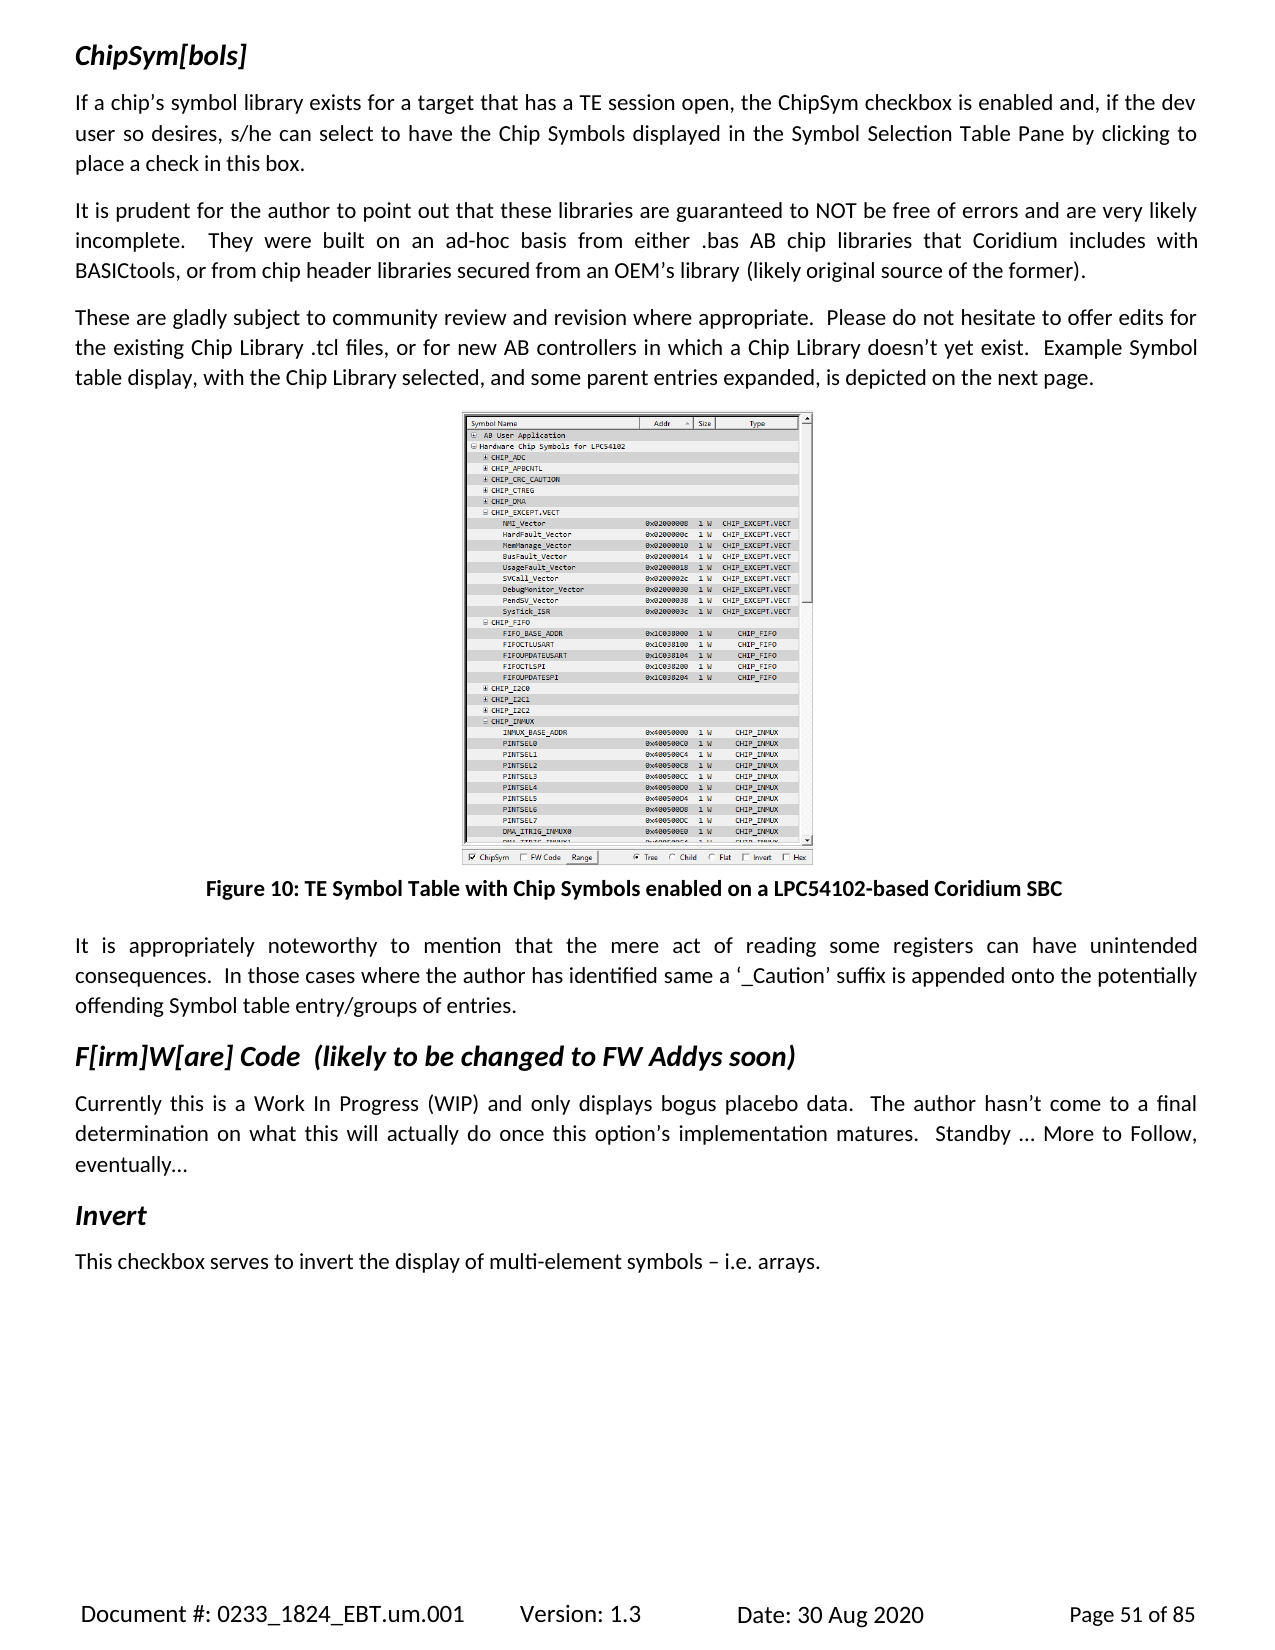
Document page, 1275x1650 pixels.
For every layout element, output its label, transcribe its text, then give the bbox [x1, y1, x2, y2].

text It is appropriately noteworthy to mention that the mere act of reading some registers can have unintended consequences. In those cases where the author has identified same a ‘_Caution’ suffix is appended onto the potentially offending Symbol table entry/groups of entries. [75, 931, 1200, 1019]
text Currently this is a Work In Progress (WIP) and only displays bogus placebo data. The author hasn’t come to a final determination on what this will actually do once this option’s implementation matures. Standby … More to Follow, eventually… [75, 1089, 1200, 1178]
subtitle F[irm]W[are] Code (likely to be changed to FW Addys soon) [75, 1038, 1200, 1074]
text It is prudent for the author to point out that these libraries are guaranteed to NOT be free of errors and are very likely incomplete. They were built on an ad-hoc basis from either .bas AB chip libraries that Coridium includes with BASICtools, or from chip header libraries secured from an OEM’s library (likely original source of the former). [75, 196, 1200, 284]
text If a chip’s symbol library exists for a target that has a TE session open, the ChipSym checkbox is enabled and, if the dev user so desires, s/he can select to have the Chip Symbols displayed in the Symbol Selection Table Pane by clicking to place a check in this box. [75, 88, 1200, 177]
text This checkbox serves to invert the display of multi-element symbols – i.e. arrays. [75, 1247, 1200, 1276]
text These are gladly subject to community review and revision where appropriate. Please do not hesitate to offer edits for the existing Chip Library .tcl files, or for new AB controllers in which a Chip Library doesn’t yet exist. Example Symbol table display, with the Chip Library selected, and some parent entries expanded, is depicted on the next page. [75, 303, 1200, 391]
subtitle Invert [75, 1197, 1200, 1232]
picture [461, 410, 814, 866]
subtitle ChipSym[bols] [75, 37, 1200, 73]
